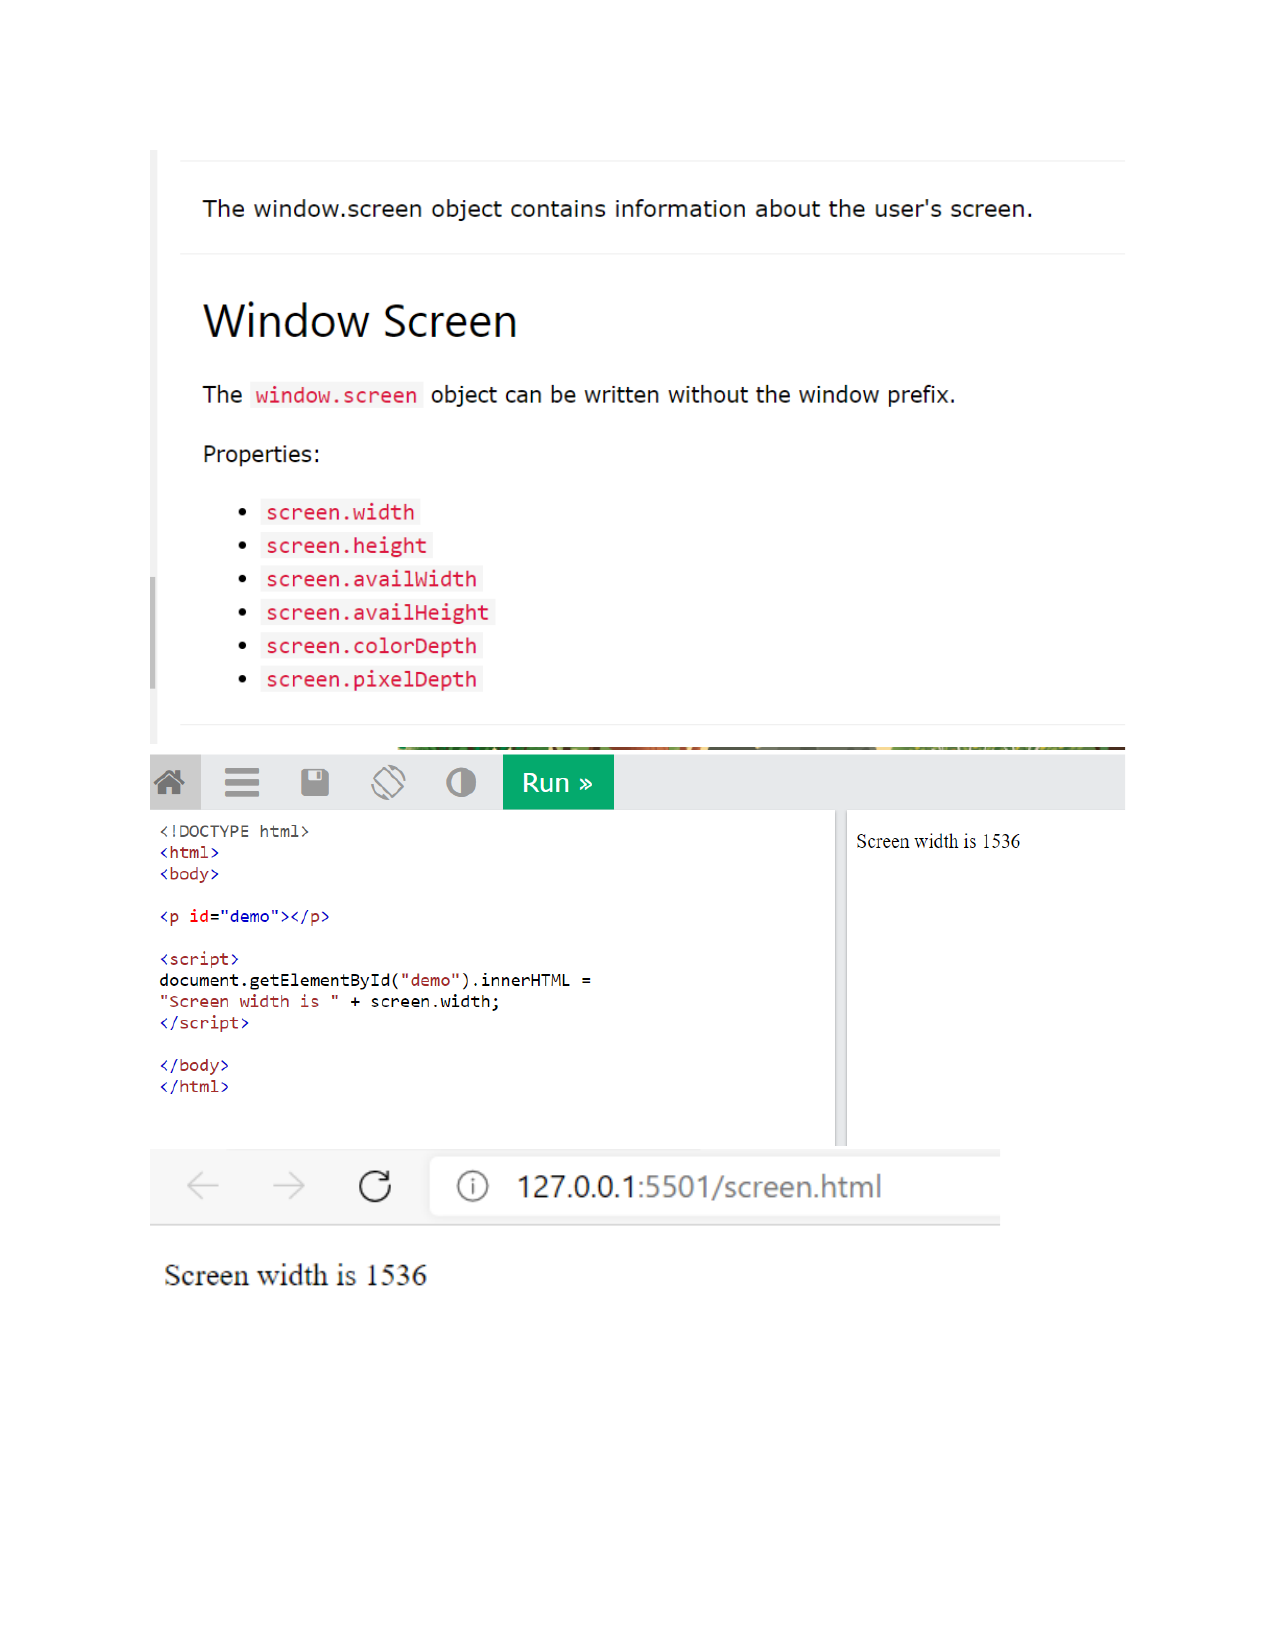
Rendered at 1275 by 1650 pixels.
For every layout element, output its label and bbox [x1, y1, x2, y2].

picture [150, 1149, 1001, 1389]
picture [150, 150, 1125, 744]
picture [150, 747, 1125, 1146]
